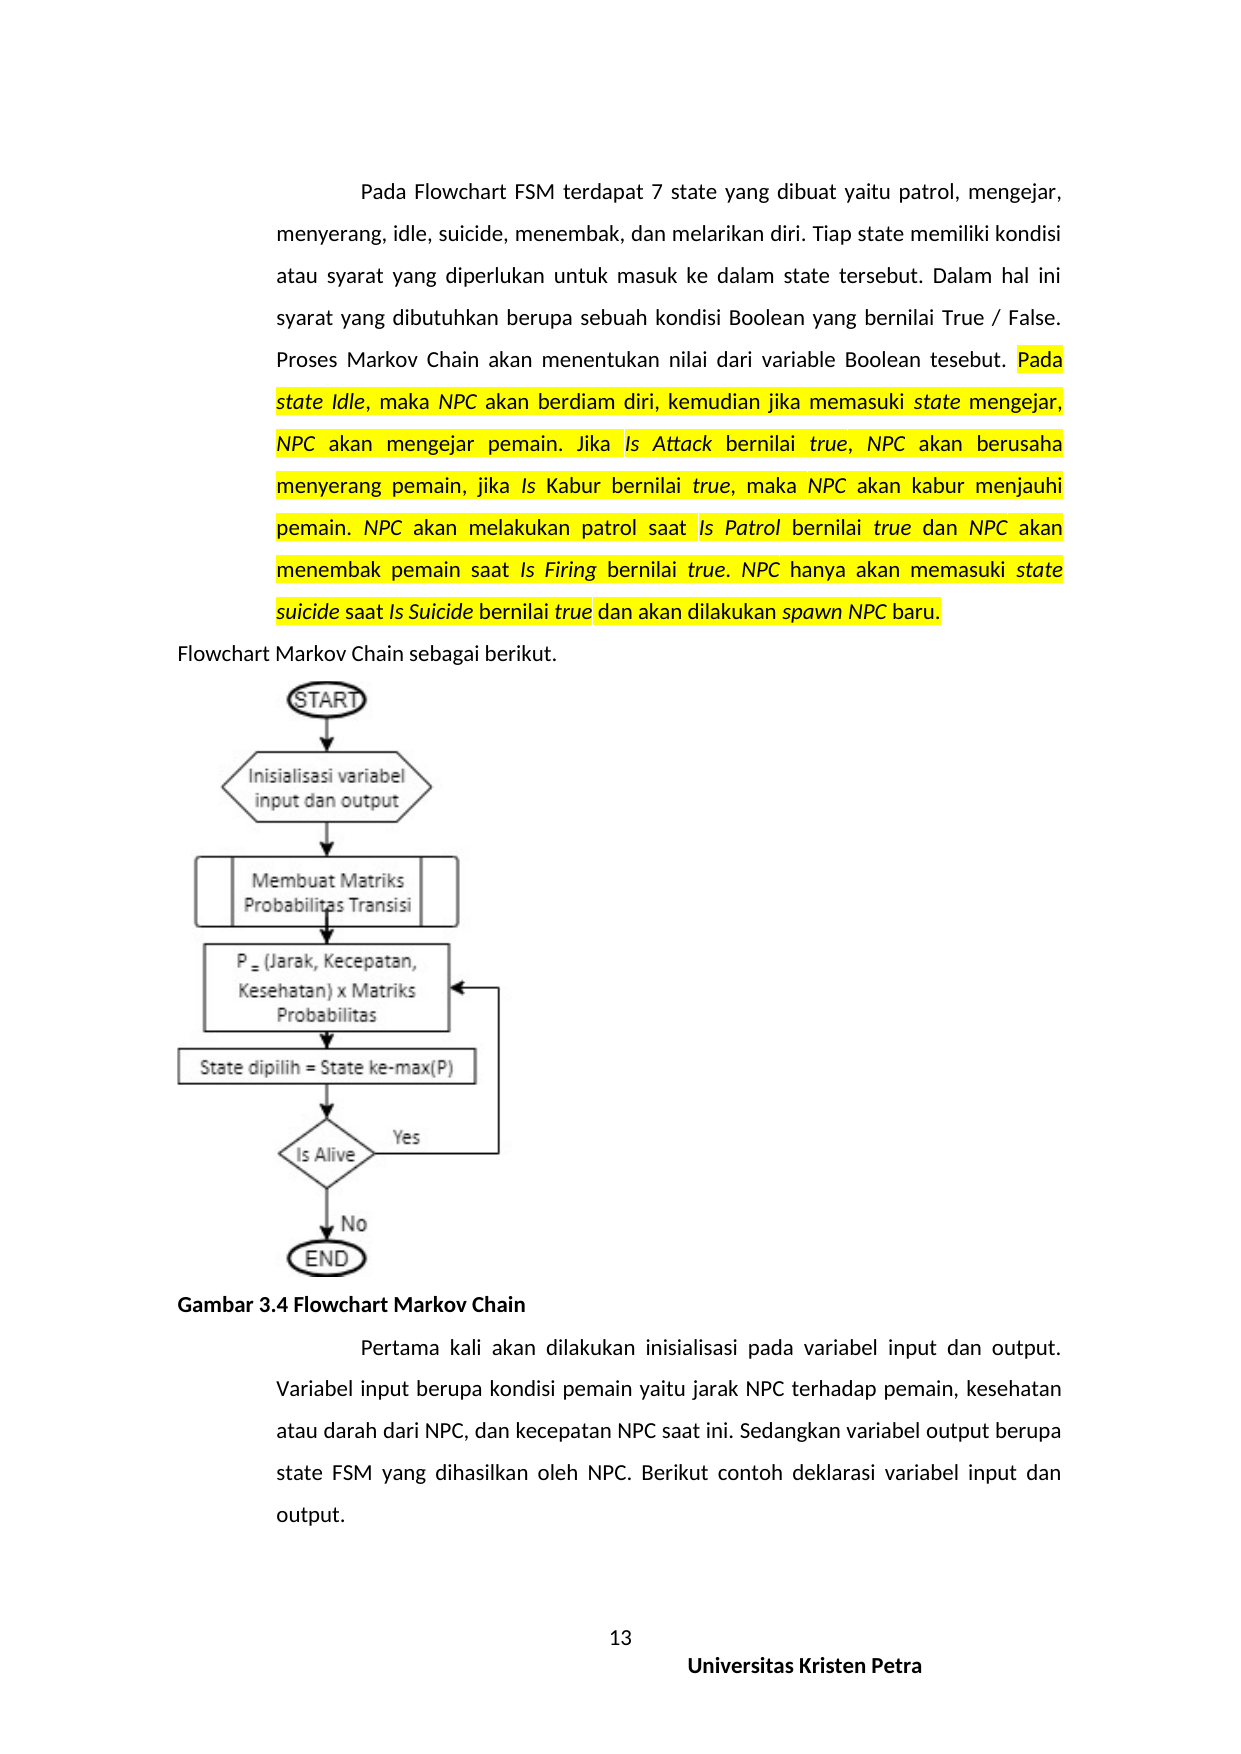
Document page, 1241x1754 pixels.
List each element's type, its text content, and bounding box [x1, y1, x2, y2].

text Pertama kali akan dilakukan inisialisasi pada variabel input dan output. Variabel input berupa kondisi pemain yaitu jarak NPC terhadap pemain, kesehatan atau darah dari NPC, dan kecepatan NPC saat ini. Sedangkan variabel output berupa state FSM yang dihasilkan oleh NPC. Berikut contoh deklarasi variabel input dan output. [276, 1333, 1063, 1528]
text Pada Flowchart FSM terdapat 7 state yang dibuat yaitu patrol, mengejar, menyerang, idle, suicide, menembak, dan melarikan diri. Tiap state memiliki kondisi atau syarat yang diperlukan untuk masuk ke dalam state tersebut. Dalam hal ini syarat yang dibutuhkan berupa sebuah kondisi Boolean yang bernilai True / False. Proses Markov Chain akan menentukan nilai dari variable Boolean tesebut. Pada state Idle, maka NPC akan berdiam diri, kemudian jika memasuki state mengejar, NPC akan mengejar pemain. Jika Is Attack bernilai true, NPC akan berusaha menyerang pemain, jika Is Kabur bernilai true, maka NPC akan kabur menjauhi pemain. NPC akan melakukan patrol saat Is Patrol bernilai true dan NPC akan menembak pemain saat Is Firing bernilai true. NPC hanya akan memasuki state suicide saat Is Suicide bernilai true dan akan dilakukan spawn NPC baru. [276, 177, 1063, 387]
picture [177, 681, 514, 1277]
text Pada Flowchart FSM terdapat 7 state yang dibuat yaitu patrol, mengejar, menyerang, idle, suicide, menembak, dan melarikan diri. Tiap state memiliki kondisi atau syarat yang diperlukan untuk masuk ke dalam state tersebut. Dalam hal ini syarat yang dibutuhkan berupa sebuah kondisi Boolean yang bernilai True / False. Proses Markov Chain akan menentukan nilai dari variable Boolean tesebut. Pada state Idle, maka NPC akan berdiam diri, kemudian jika memasuki state mengejar, NPC akan mengejar pemain. Jika Is Attack bernilai true, NPC akan berusaha menyerang pemain, jika Is Kabur bernilai true, maka NPC akan kabur menjauhi pemain. NPC akan melakukan patrol saat Is Patrol bernilai true dan NPC akan menembak pemain saat Is Firing bernilai true. NPC hanya akan memasuki state suicide saat Is Suicide bernilai true dan akan dilakukan spawn NPC baru. [276, 415, 1063, 625]
text Flowchart Markov Chain sebagai berikut. [177, 639, 1063, 667]
